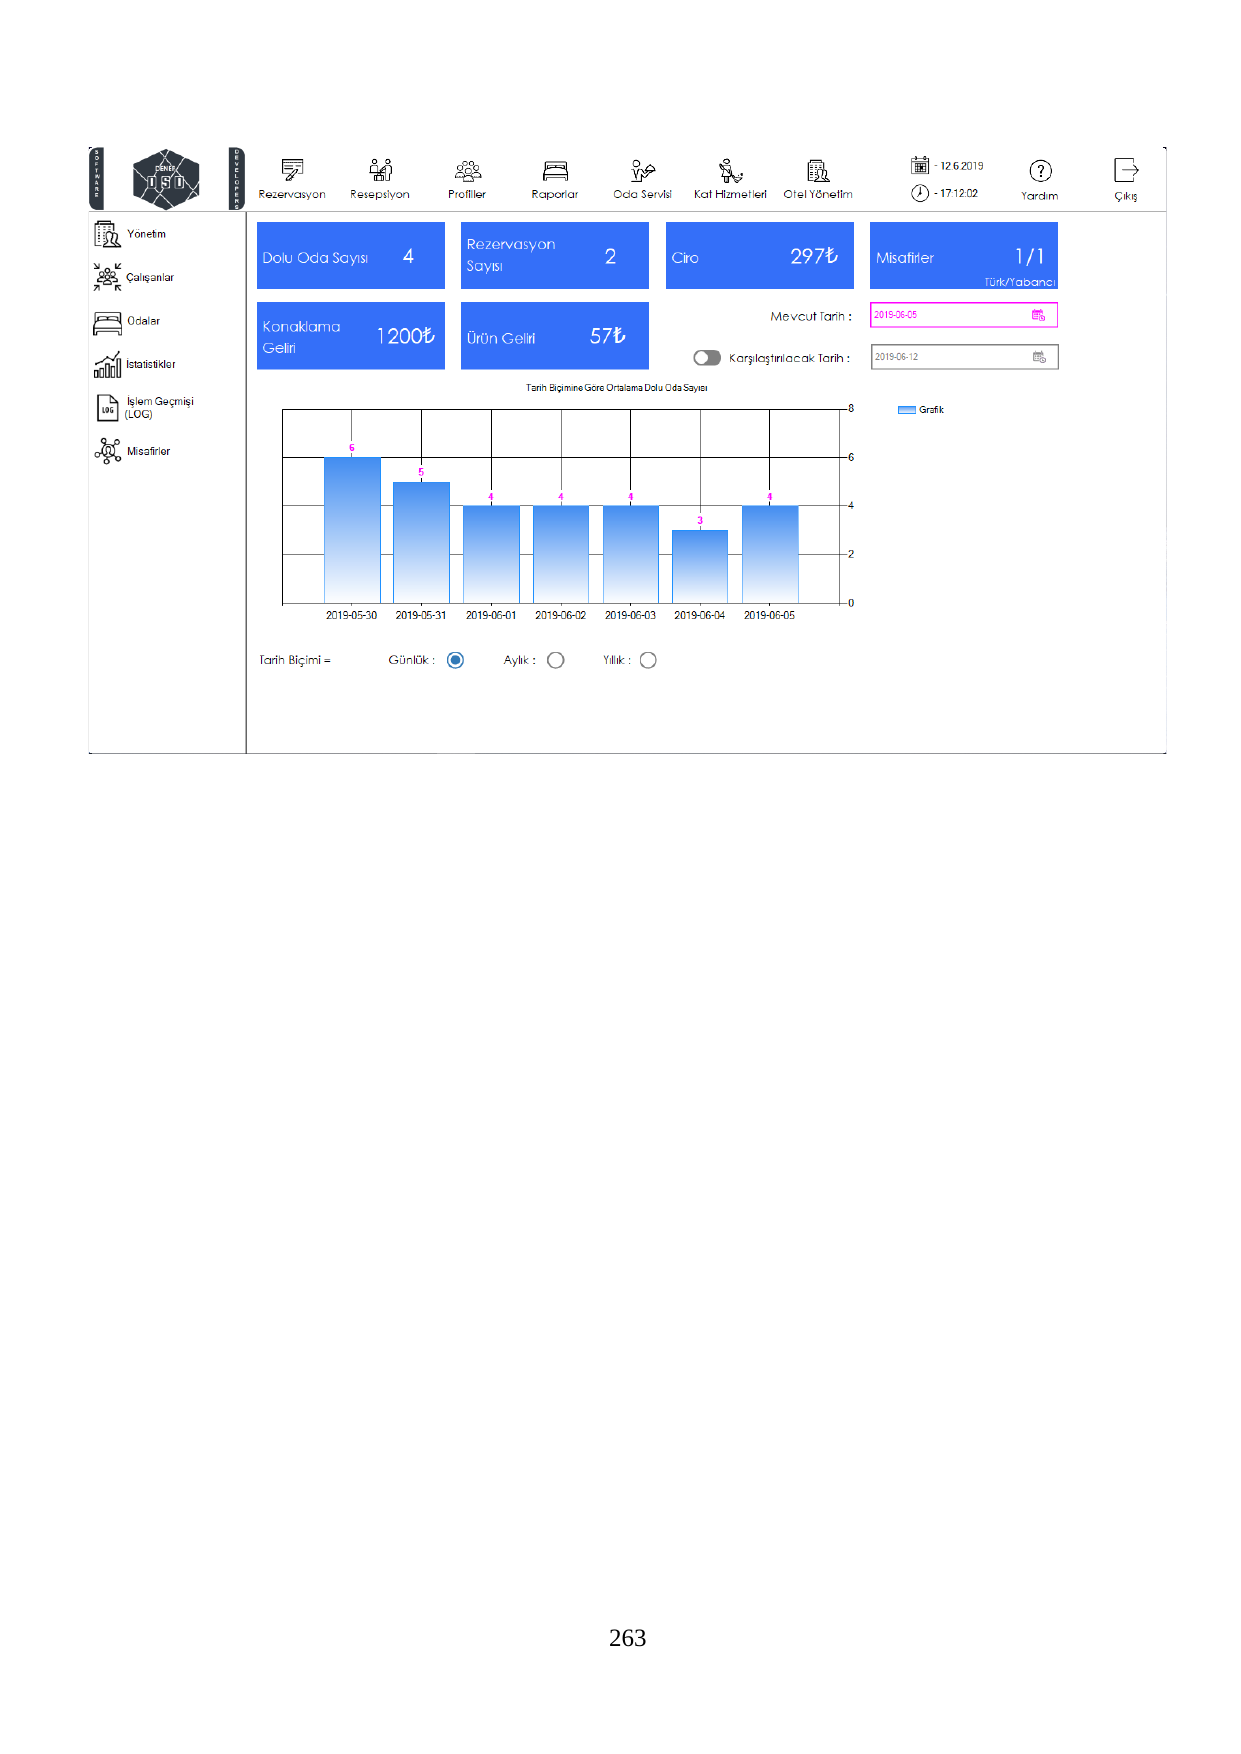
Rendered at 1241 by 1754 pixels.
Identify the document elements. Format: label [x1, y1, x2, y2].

picture [88, 147, 1167, 754]
